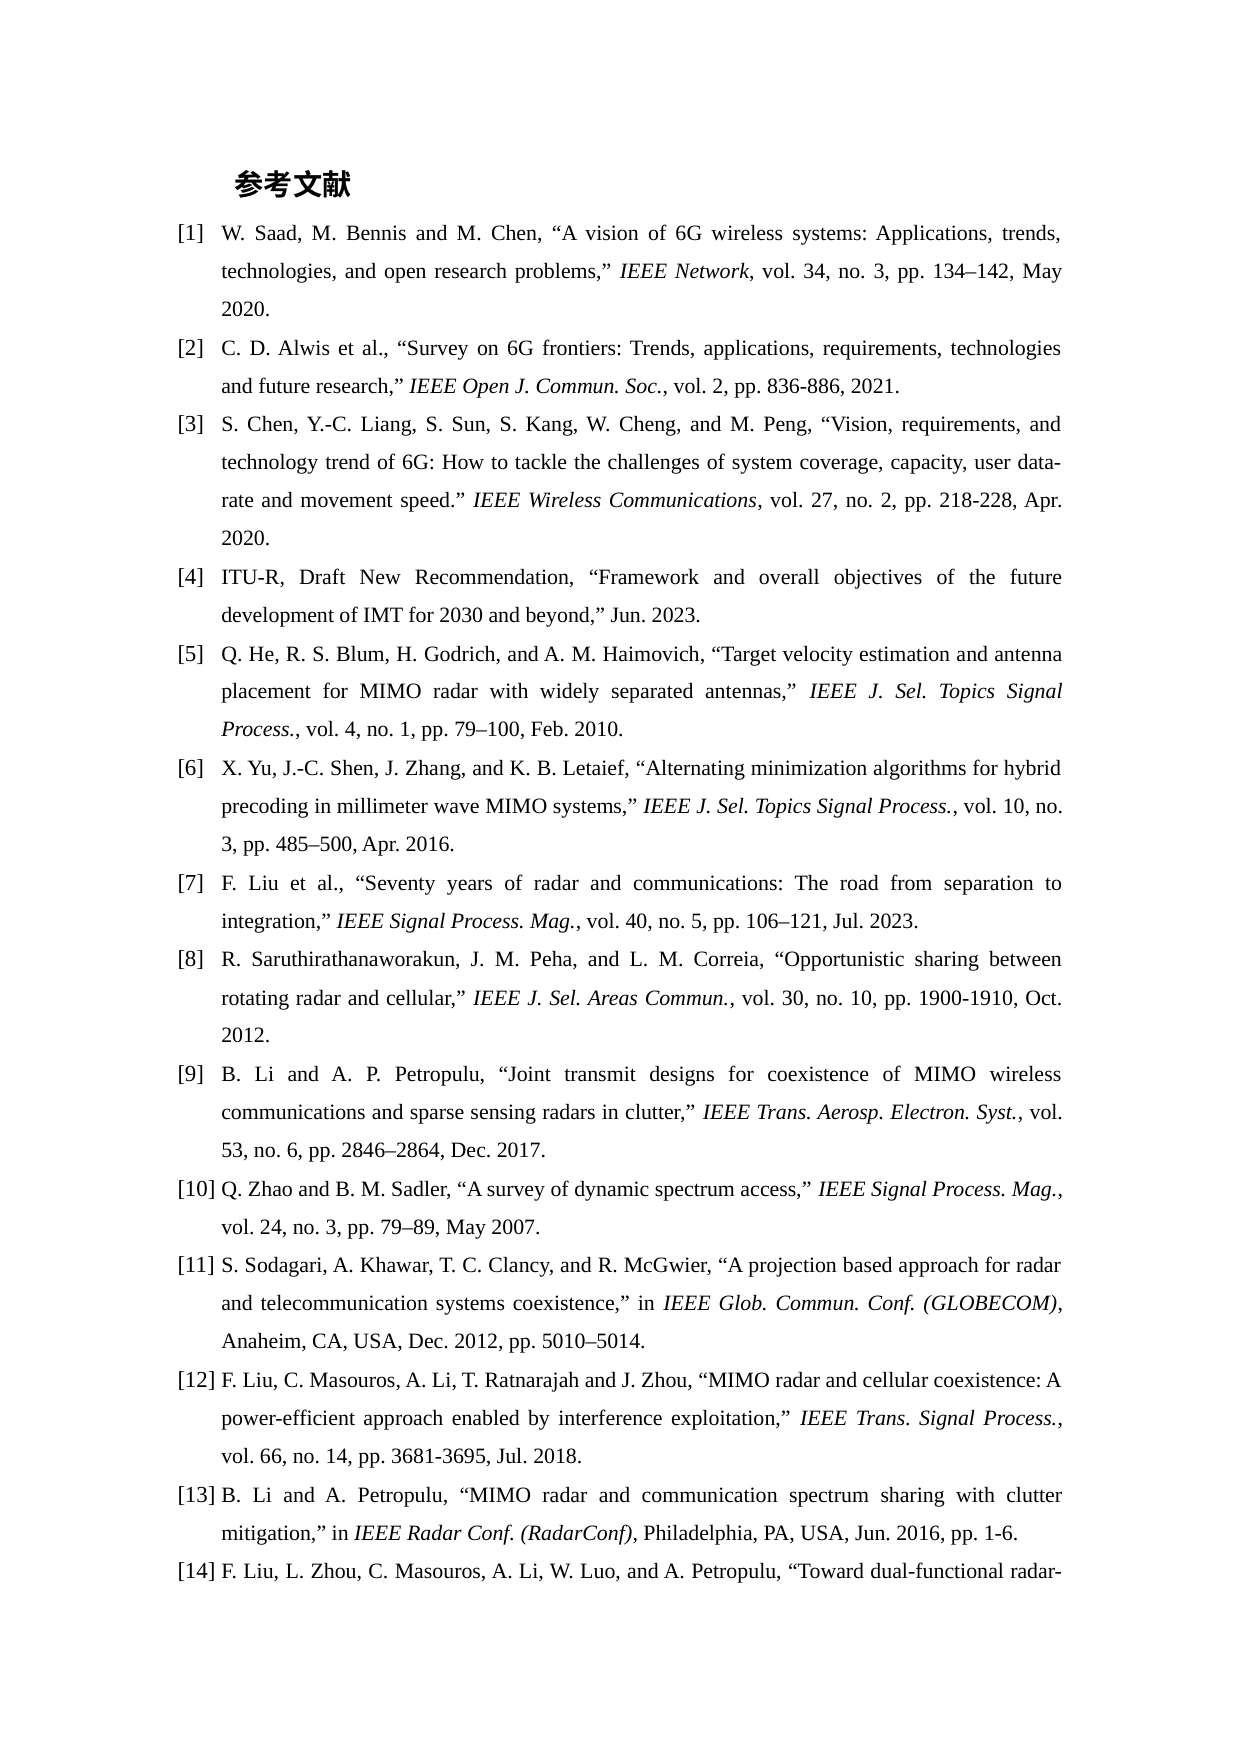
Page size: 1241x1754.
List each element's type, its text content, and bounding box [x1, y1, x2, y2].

list Q. Zhao and B. M. Sadler, “A survey of dynamic spectrum access,” IEEE Signal Process. Mag., vol. 24, no. 3, pp. 79–89, May 2007. [177, 1175, 1063, 1239]
list S. Sodagari, A. Khawar, T. C. Clancy, and R. McGwier, “A projection based approach for radar and telecommunication systems coexistence,” in IEEE Glob. Commun. Conf. (GLOBECOM), Anaheim, CA, USA, Dec. 2012, pp. 5010–5014. [177, 1251, 1063, 1353]
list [177, 1557, 1063, 1584]
list R. Saruthirathanaworakun, J. M. Peha, and L. M. Correia, “Opportunistic sharing between rotating radar and cellular,” IEEE J. Sel. Areas Commun., vol. 30, no. 10, pp. 1900-1910, Oct. 2012. [177, 946, 1063, 1047]
list F. Liu et al., “Seventy years of radar and communications: The road from separation to integration,” IEEE Signal Process. Mag., vol. 40, no. 5, pp. 106–121, Jul. 2023. [177, 869, 1063, 933]
list F. Liu, C. Masouros, A. Li, T. Ratnarajah and J. Zhou, “MIMO radar and cellular coexistence: A power-efficient approach enabled by interference exploitation,” IEEE Trans. Signal Process., vol. 66, no. 14, pp. 3681-3695, Jul. 2018. [177, 1366, 1063, 1468]
list W. Saad, M. Bennis and M. Chen, “A vision of 6G wireless systems: Applications, trends, technologies, and open research problems,” IEEE Network, vol. 34, no. 3, pp. 134–142, May 2020. [177, 219, 1063, 321]
list C. D. Alwis et al., “Survey on 6G frontiers: Trends, applications, requirements, technologies and future research,” IEEE Open J. Commun. Soc., vol. 2, pp. 836-886, 2021. [177, 334, 1063, 398]
list S. Chen, Y.-C. Liang, S. Sun, S. Kang, W. Cheng, and M. Peng, “Vision, requirements, and technology trend of 6G: How to tackle the challenges of system coverage, capacity, user data-rate and movement speed.” IEEE Wireless Communications, vol. 27, no. 2, pp. 218-228, Apr. 2020. [177, 410, 1063, 550]
list B. Li and A. P. Petropulu, “Joint transmit designs for coexistence of MIMO wireless communications and sparse sensing radars in clutter,” IEEE Trans. Aerosp. Electron. Syst., vol. 53, no. 6, pp. 2846–2864, Dec. 2017. [177, 1060, 1063, 1162]
list Q. He, R. S. Blum, H. Godrich, and A. M. Haimovich, “Target velocity estimation and antenna placement for MIMO radar with widely separated antennas,” IEEE J. Sel. Topics Signal Process., vol. 4, no. 1, pp. 79–100, Feb. 2010. [177, 639, 1063, 742]
list ITU-R, Draft New Recommendation, “Framework and overall objectives of the future development of IMT for 2030 and beyond,” Jun. 2023. [177, 563, 1063, 627]
list X. Yu, J.-C. Shen, J. Zhang, and K. B. Letaief, “Alternating minimization algorithms for hybrid precoding in millimeter wave MIMO systems,” IEEE J. Sel. Topics Signal Process., vol. 10, no. 3, pp. 485–500, Apr. 2016. [177, 754, 1063, 856]
list B. Li and A. Petropulu, “MIMO radar and communication spectrum sharing with clutter mitigation,” in IEEE Radar Conf. (RadarConf), Philadelphia, PA, USA, Jun. 2016, pp. 1-6. [177, 1481, 1063, 1545]
text 参考文献 [177, 162, 1063, 204]
